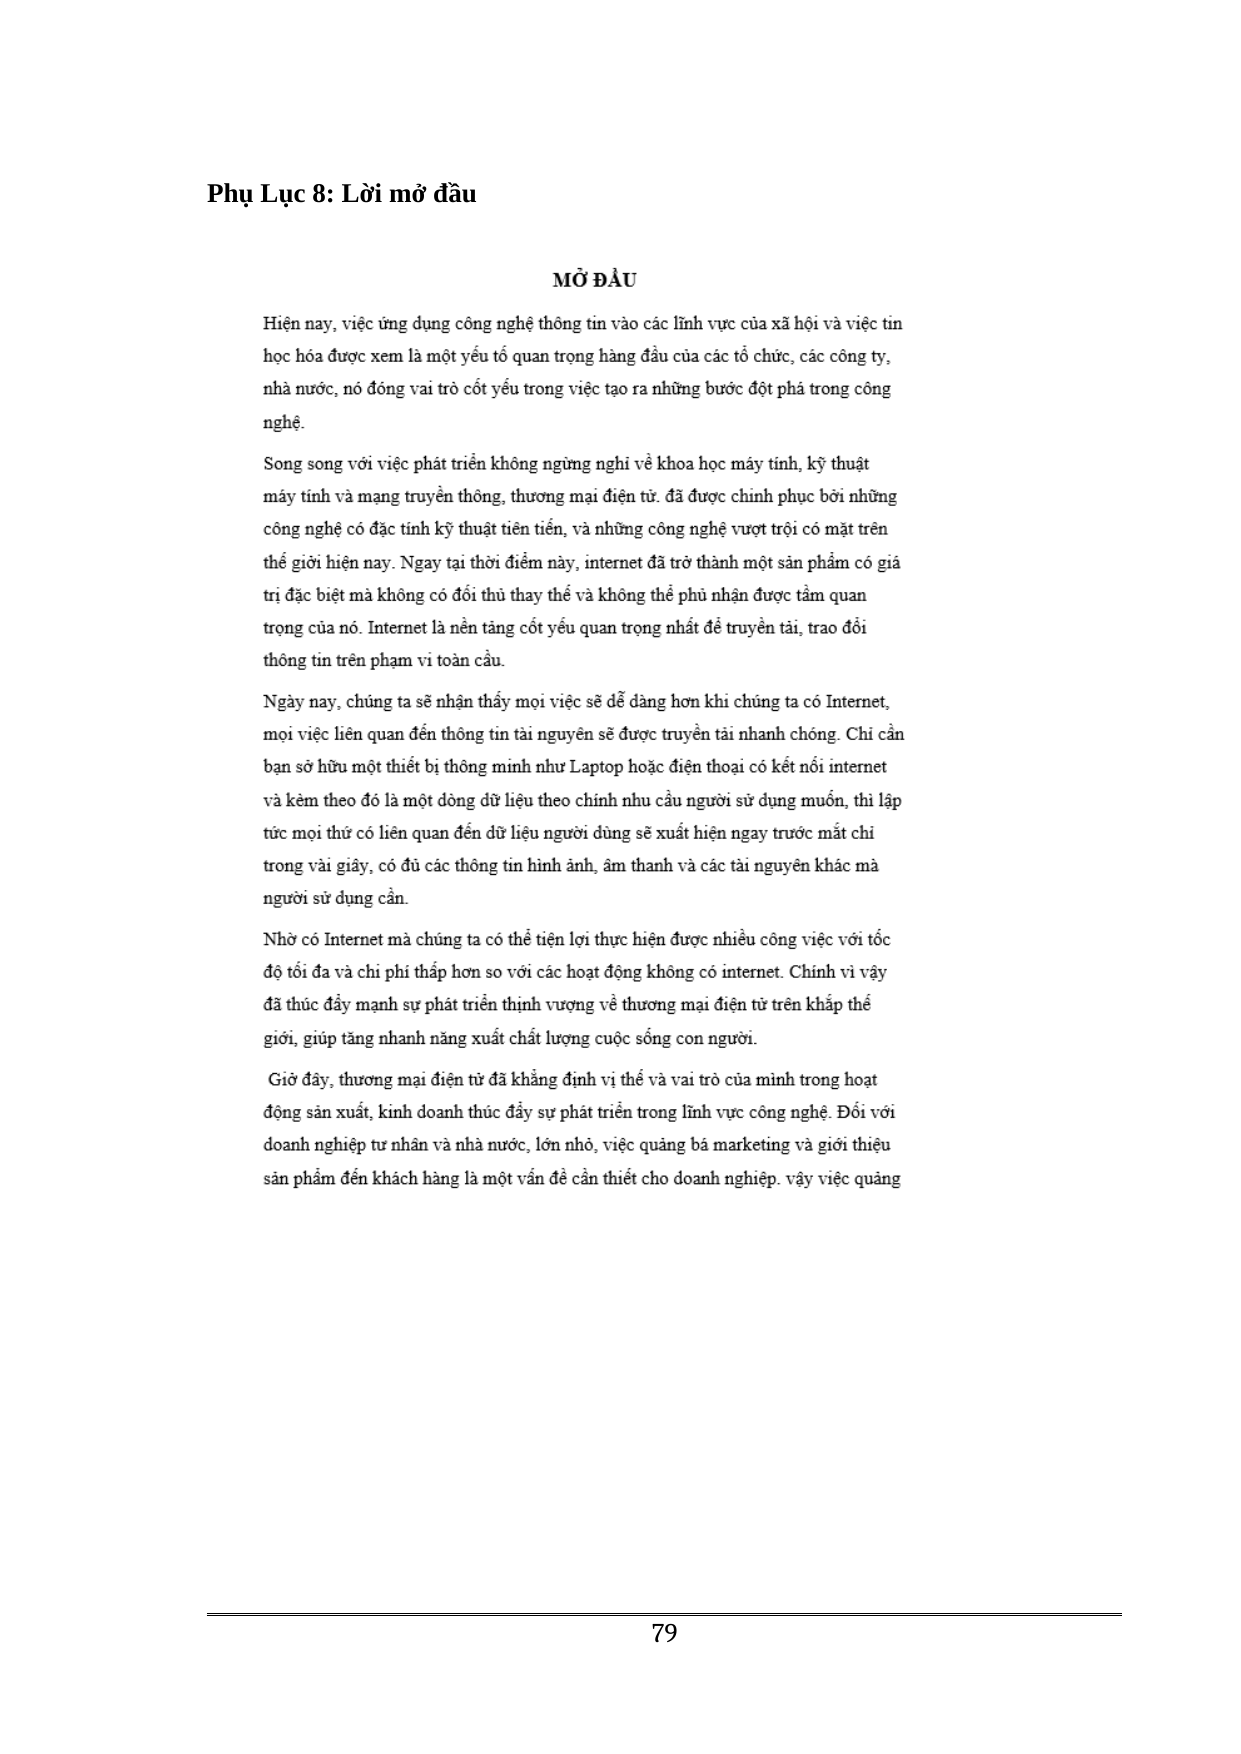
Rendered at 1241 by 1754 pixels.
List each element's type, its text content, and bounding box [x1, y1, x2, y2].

text Phụ Lục 8: Lời mở đầu [207, 177, 1122, 1226]
